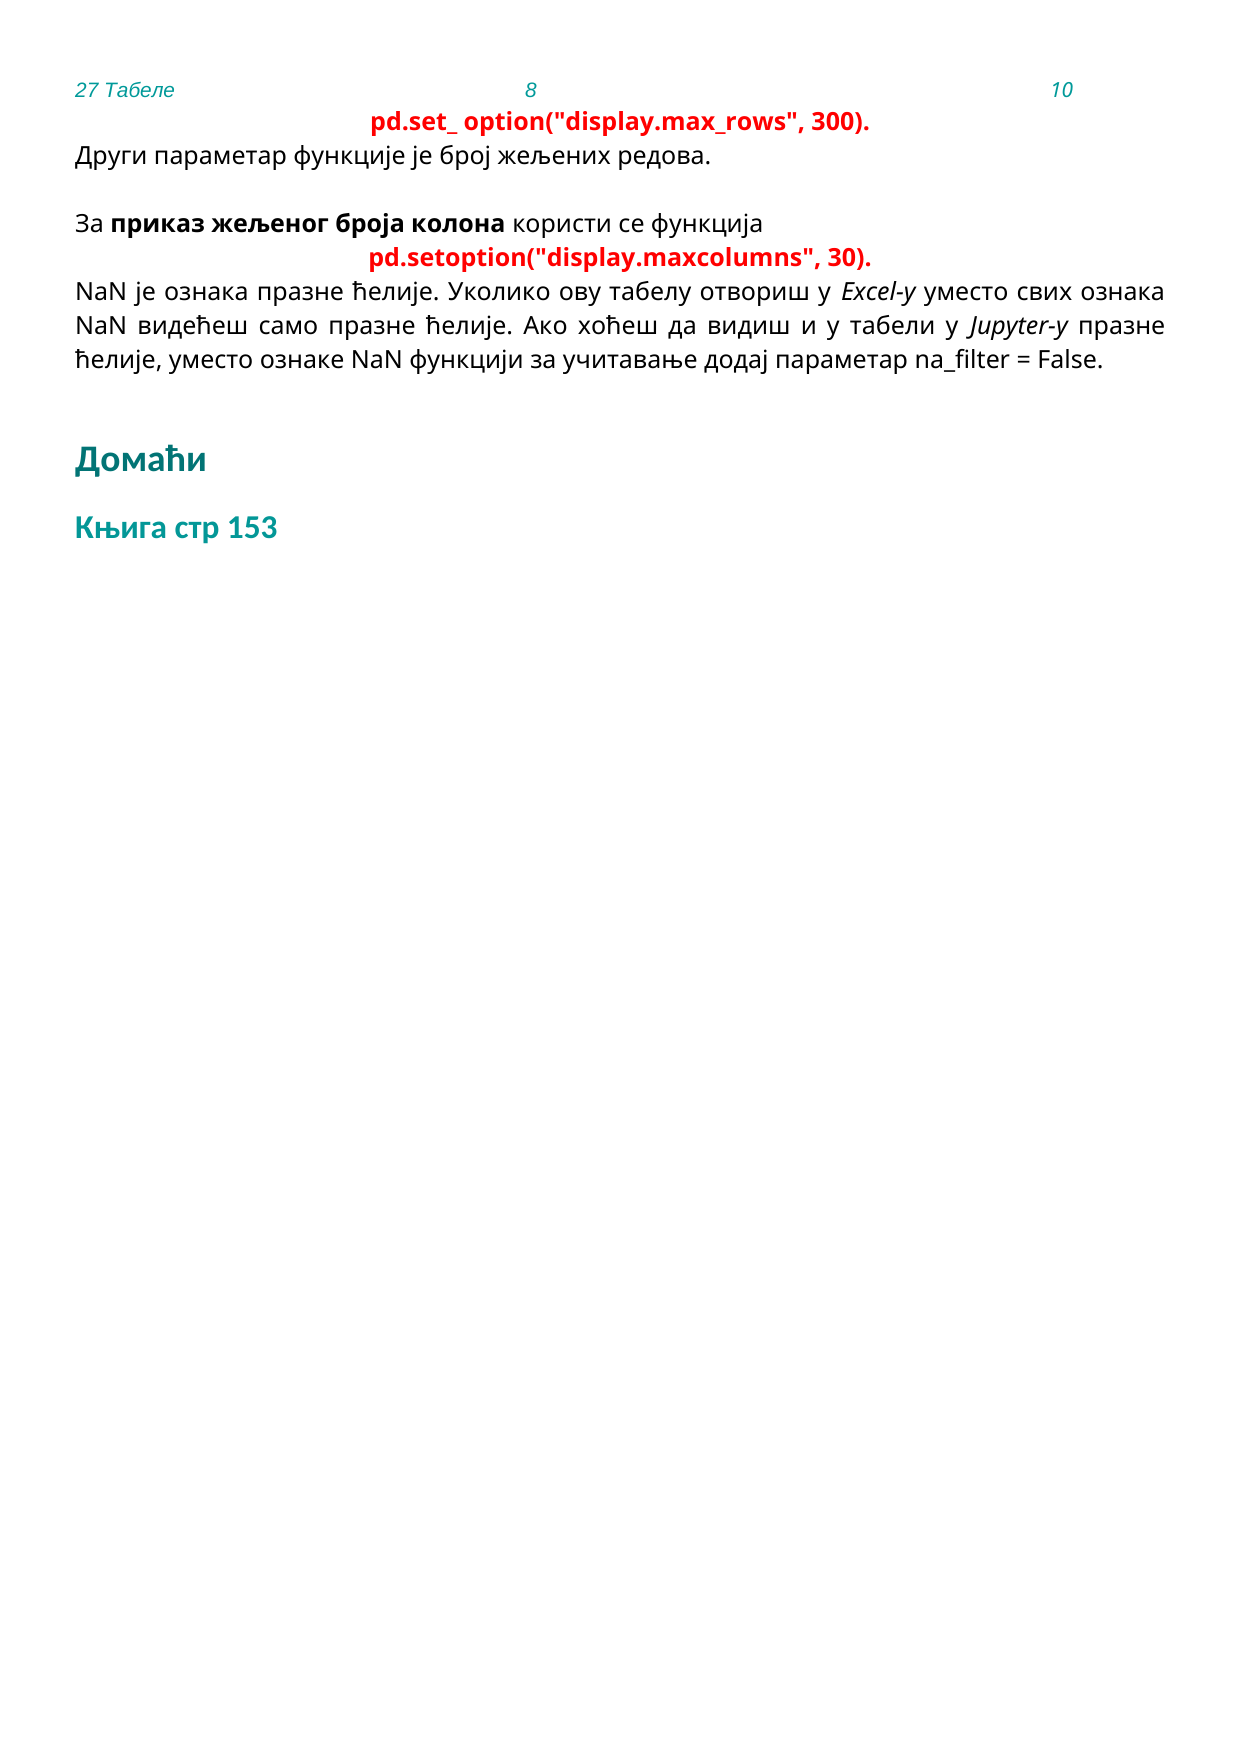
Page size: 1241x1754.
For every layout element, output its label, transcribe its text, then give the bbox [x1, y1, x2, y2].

text pd.setoption("display.maxcolumns", 30). [75, 240, 1165, 274]
text pd.set_ option("display.max_rows", 300). [75, 103, 1165, 137]
text Други параметар функције је број жељених редова. [75, 137, 1165, 172]
subtitle Домаћи [75, 435, 1165, 481]
text За приказ жељеног броја колона користи се функција [75, 206, 1165, 240]
subtitle Књига стр 153 [75, 506, 1165, 547]
text NaN је ознака празне ћелије. Уколико ову табелу отвориш у Excel-y уместо свих ознака NaN видећеш само празне ћелије. Ако хоћеш да видиш и у табели у Jupyter-y празне ћелије, уместо ознаке NaN функцији за учитавање додај параметар na_filter = False. [75, 274, 1165, 376]
